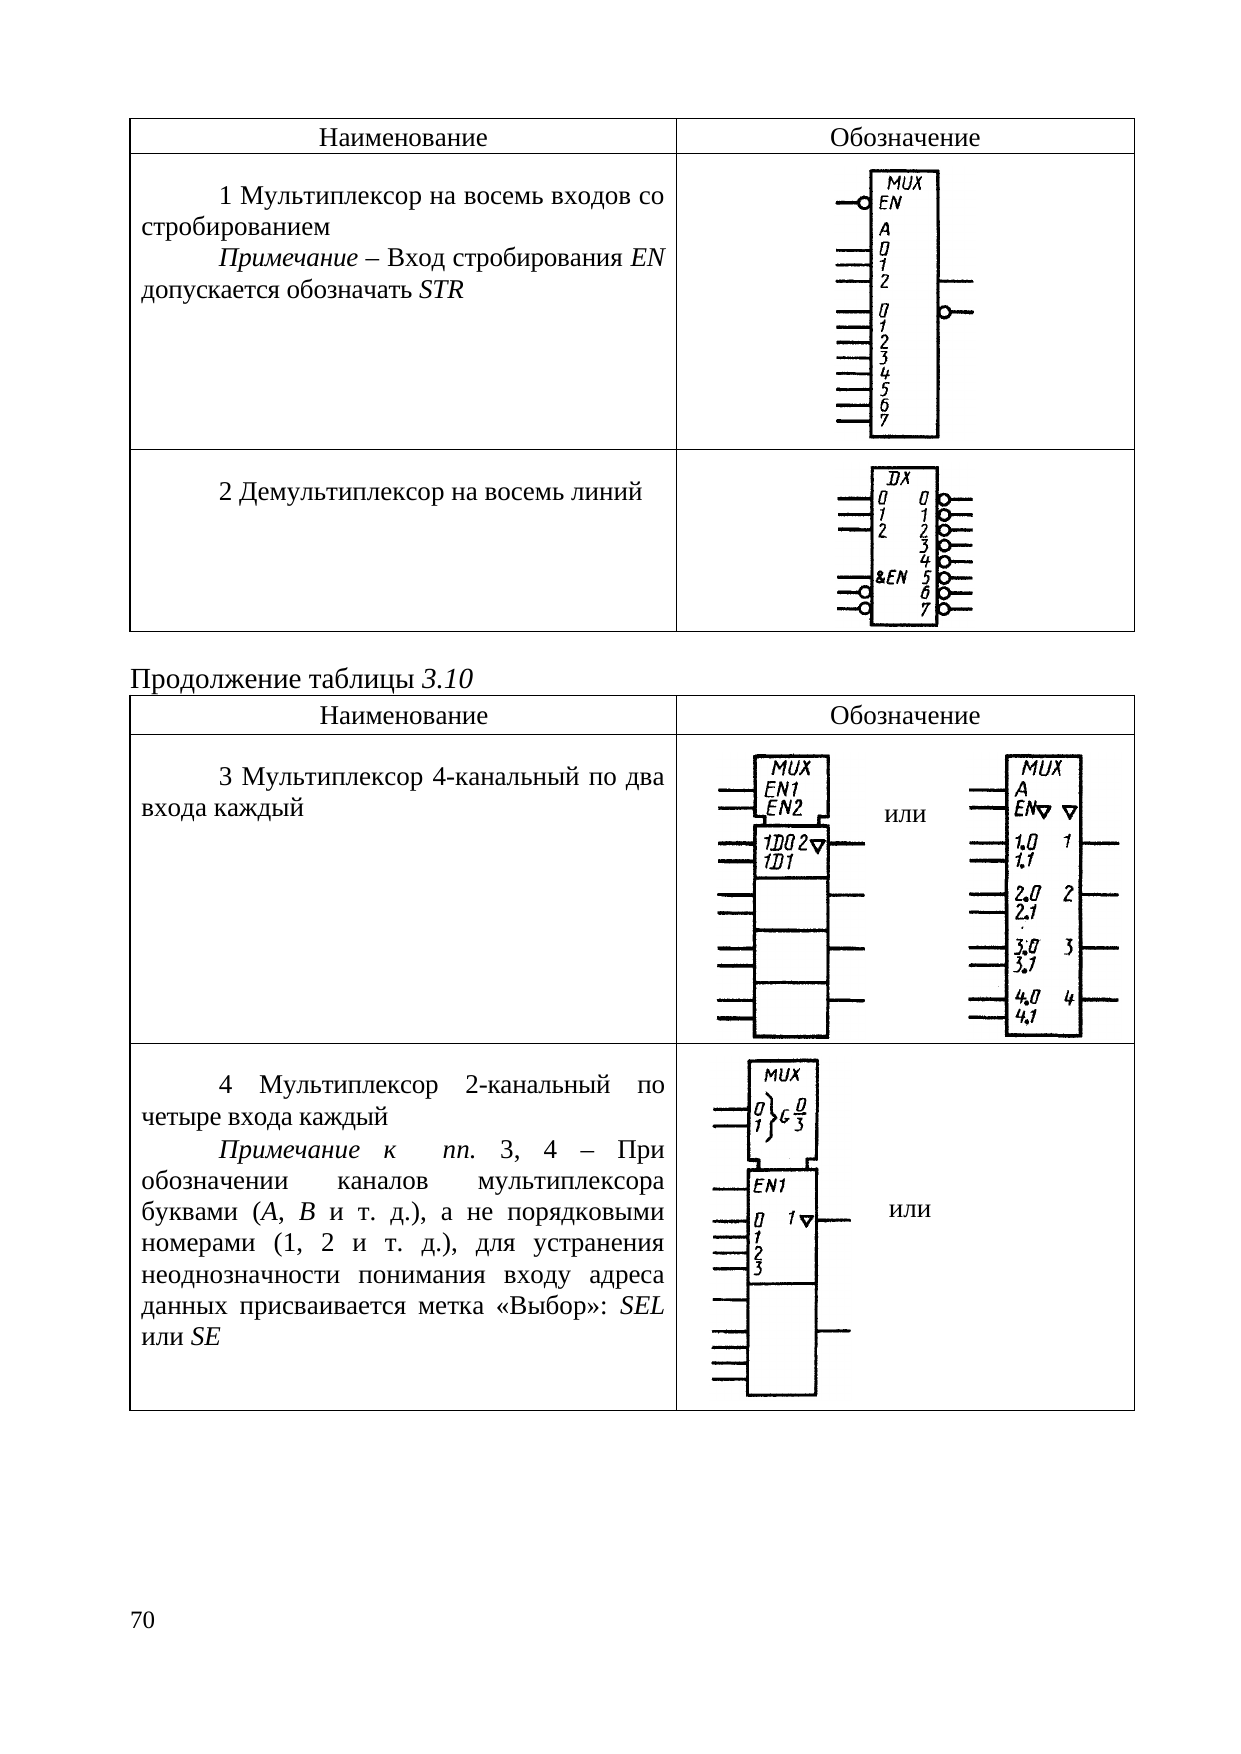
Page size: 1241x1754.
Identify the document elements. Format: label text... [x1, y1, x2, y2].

table_header Обозначение [677, 696, 1134, 734]
table_header Наименование [131, 119, 676, 153]
picture [709, 1056, 852, 1401]
picture [715, 752, 866, 1040]
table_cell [131, 1044, 676, 1409]
table_cell [677, 1044, 1134, 1409]
table_cell [677, 154, 1134, 449]
table_header Обозначение [677, 119, 1134, 153]
table_cell или [677, 735, 1134, 1042]
picture [966, 752, 1122, 1040]
picture [833, 166, 977, 441]
text Продолжение таблицы 3.10 [130, 661, 1134, 694]
table_cell [677, 450, 1134, 631]
table_cell 1 Мультиплексор на восемь входов со стробированием Примечание – Вход стробирования EN допускается обозначать STR [131, 154, 676, 449]
picture [835, 462, 976, 628]
table_cell 2 Демультиплексор на восемь линий [131, 450, 676, 631]
table_cell 3 Мультиплексор 4-канальный по два входа каждый [131, 735, 676, 1042]
table_header Наименование [131, 696, 676, 734]
